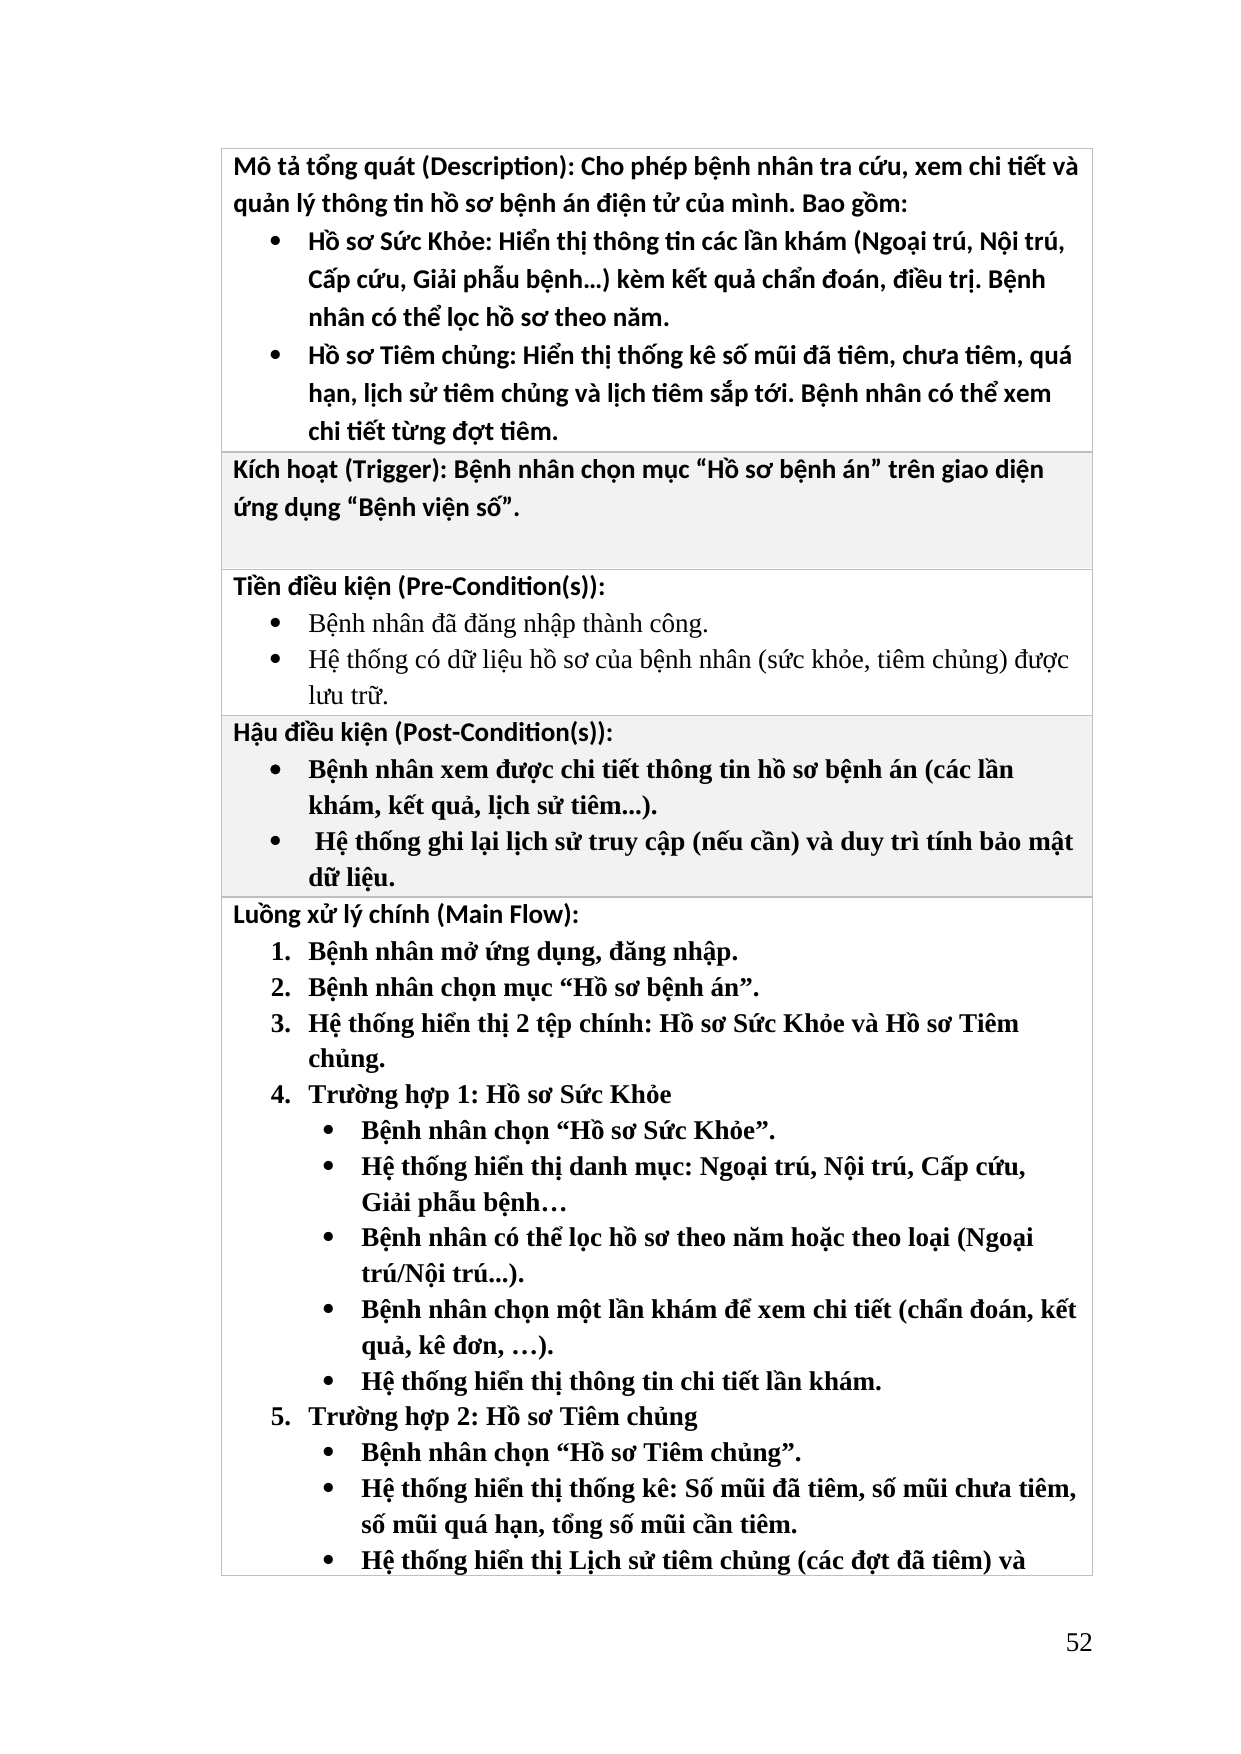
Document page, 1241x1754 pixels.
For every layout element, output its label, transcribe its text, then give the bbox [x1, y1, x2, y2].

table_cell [222, 898, 1092, 1575]
table_cell Tiền điều kiện (Pre-Condition(s)): Bệnh nhân đã đăng nhập thành công. Hệ thống có dữ liệu hồ sơ của bệnh nhân (sức khỏe, tiêm chủng) được lưu trữ. [222, 570, 1092, 714]
table_cell Mô tả tổng quát (Description): Cho phép bệnh nhân tra cứu, xem chi tiết và quản lý thông tin hồ sơ bệnh án điện tử của mình. Bao gồm: Hồ sơ Sức Khỏe: Hiển thị thông tin các lần khám (Ngoại trú, Nội trú, Cấp cứu, Giải phẫu bệnh…) kèm kết quả chẩn đoán, điều trị. Bệnh nhân có thể lọc hồ sơ theo năm. Hồ sơ Tiêm chủng: Hiển thị thống kê số mũi đã tiêm, chưa tiêm, quá hạn, lịch sử tiêm chủng và lịch tiêm sắp tới. Bệnh nhân có thể xem chi tiết từng đợt tiêm. [222, 149, 1092, 451]
table_cell Kích hoạt (Trigger): Bệnh nhân chọn mục “Hồ sơ bệnh án” trên giao diện ứng dụng “Bệnh viện số”. [222, 453, 1092, 568]
table_cell Hậu điều kiện (Post-Condition(s)): Bệnh nhân xem được chi tiết thông tin hồ sơ bệnh án (các lần khám, kết quả, lịch sử tiêm...). Hệ thống ghi lại lịch sử truy cập (nếu cần) và duy trì tính bảo mật dữ liệu. [222, 716, 1092, 896]
